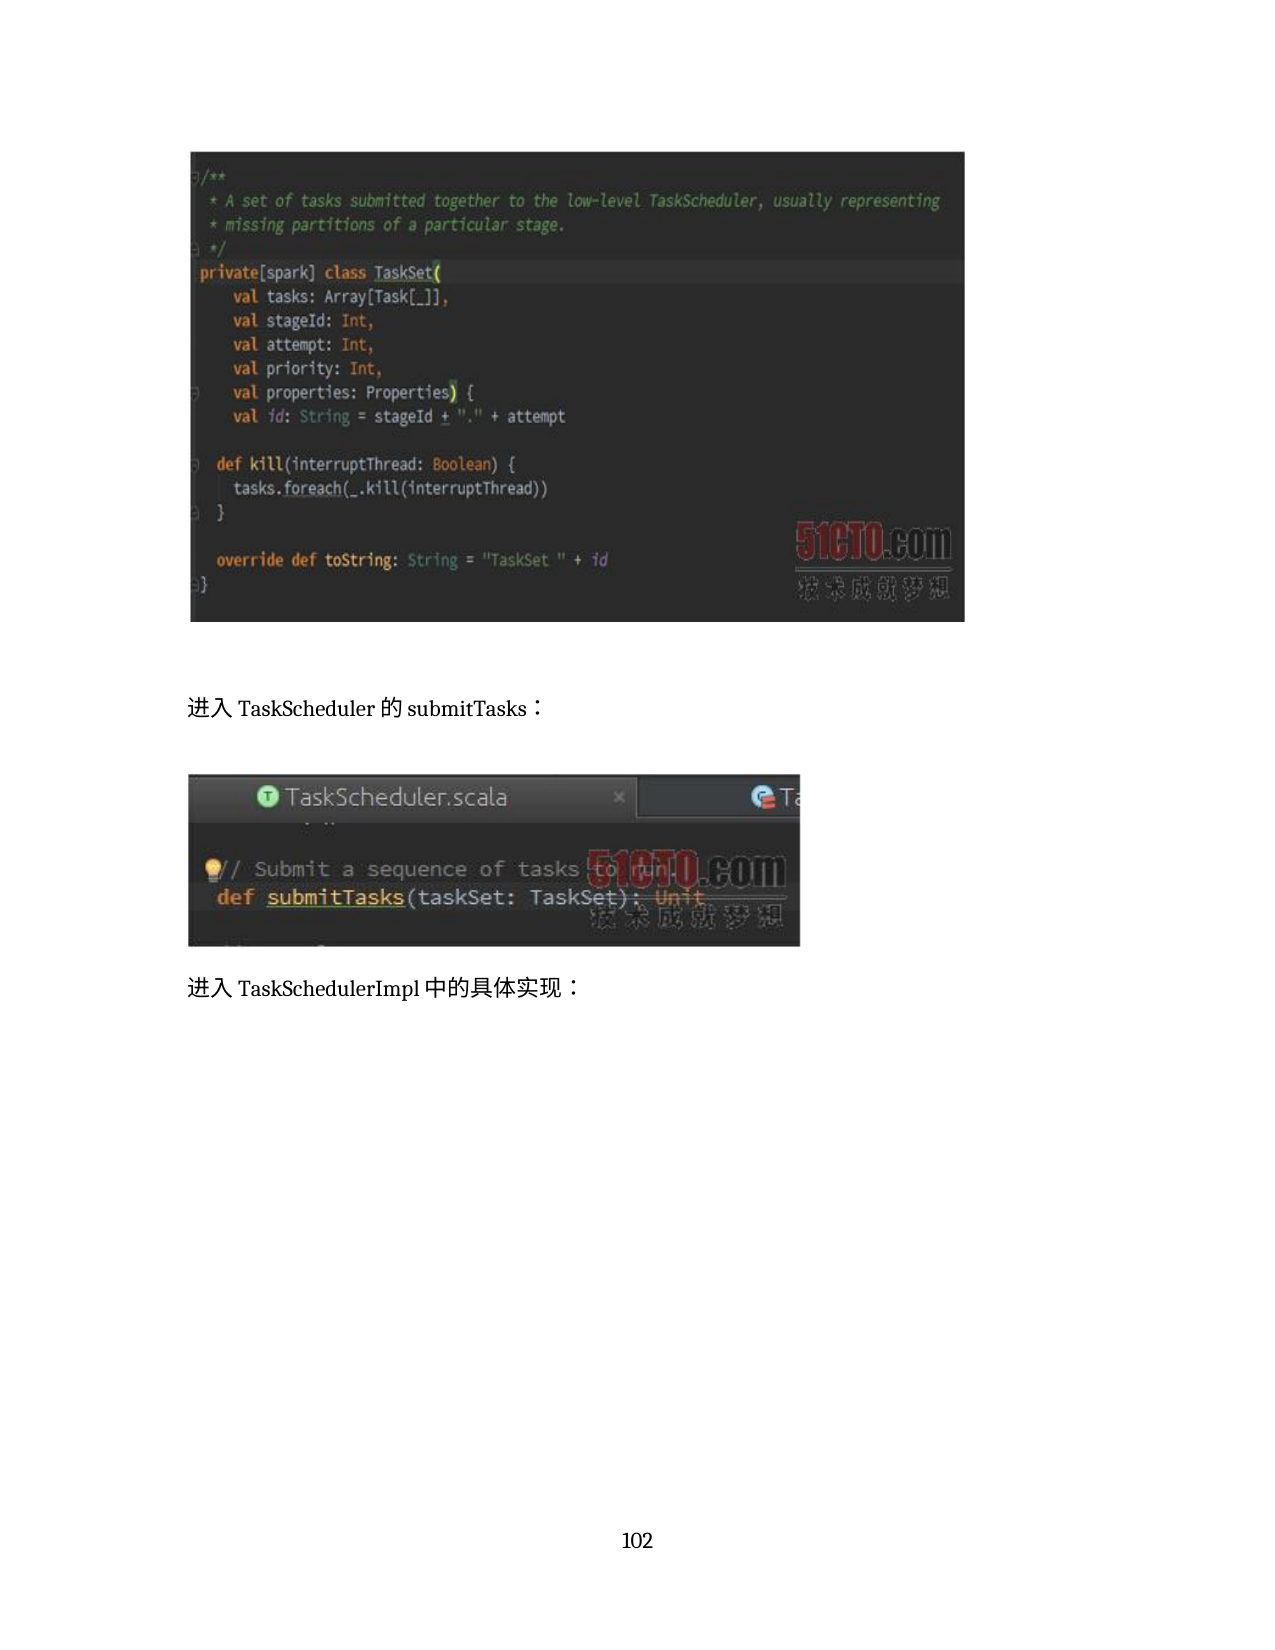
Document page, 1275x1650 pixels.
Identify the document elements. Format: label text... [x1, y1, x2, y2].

picture [187, 150, 966, 622]
picture [187, 773, 805, 950]
text 进入TaskSchedulerImpl中的具体实现： [187, 972, 1087, 1003]
text 进入TaskScheduler的submitTasks： [187, 692, 1087, 751]
